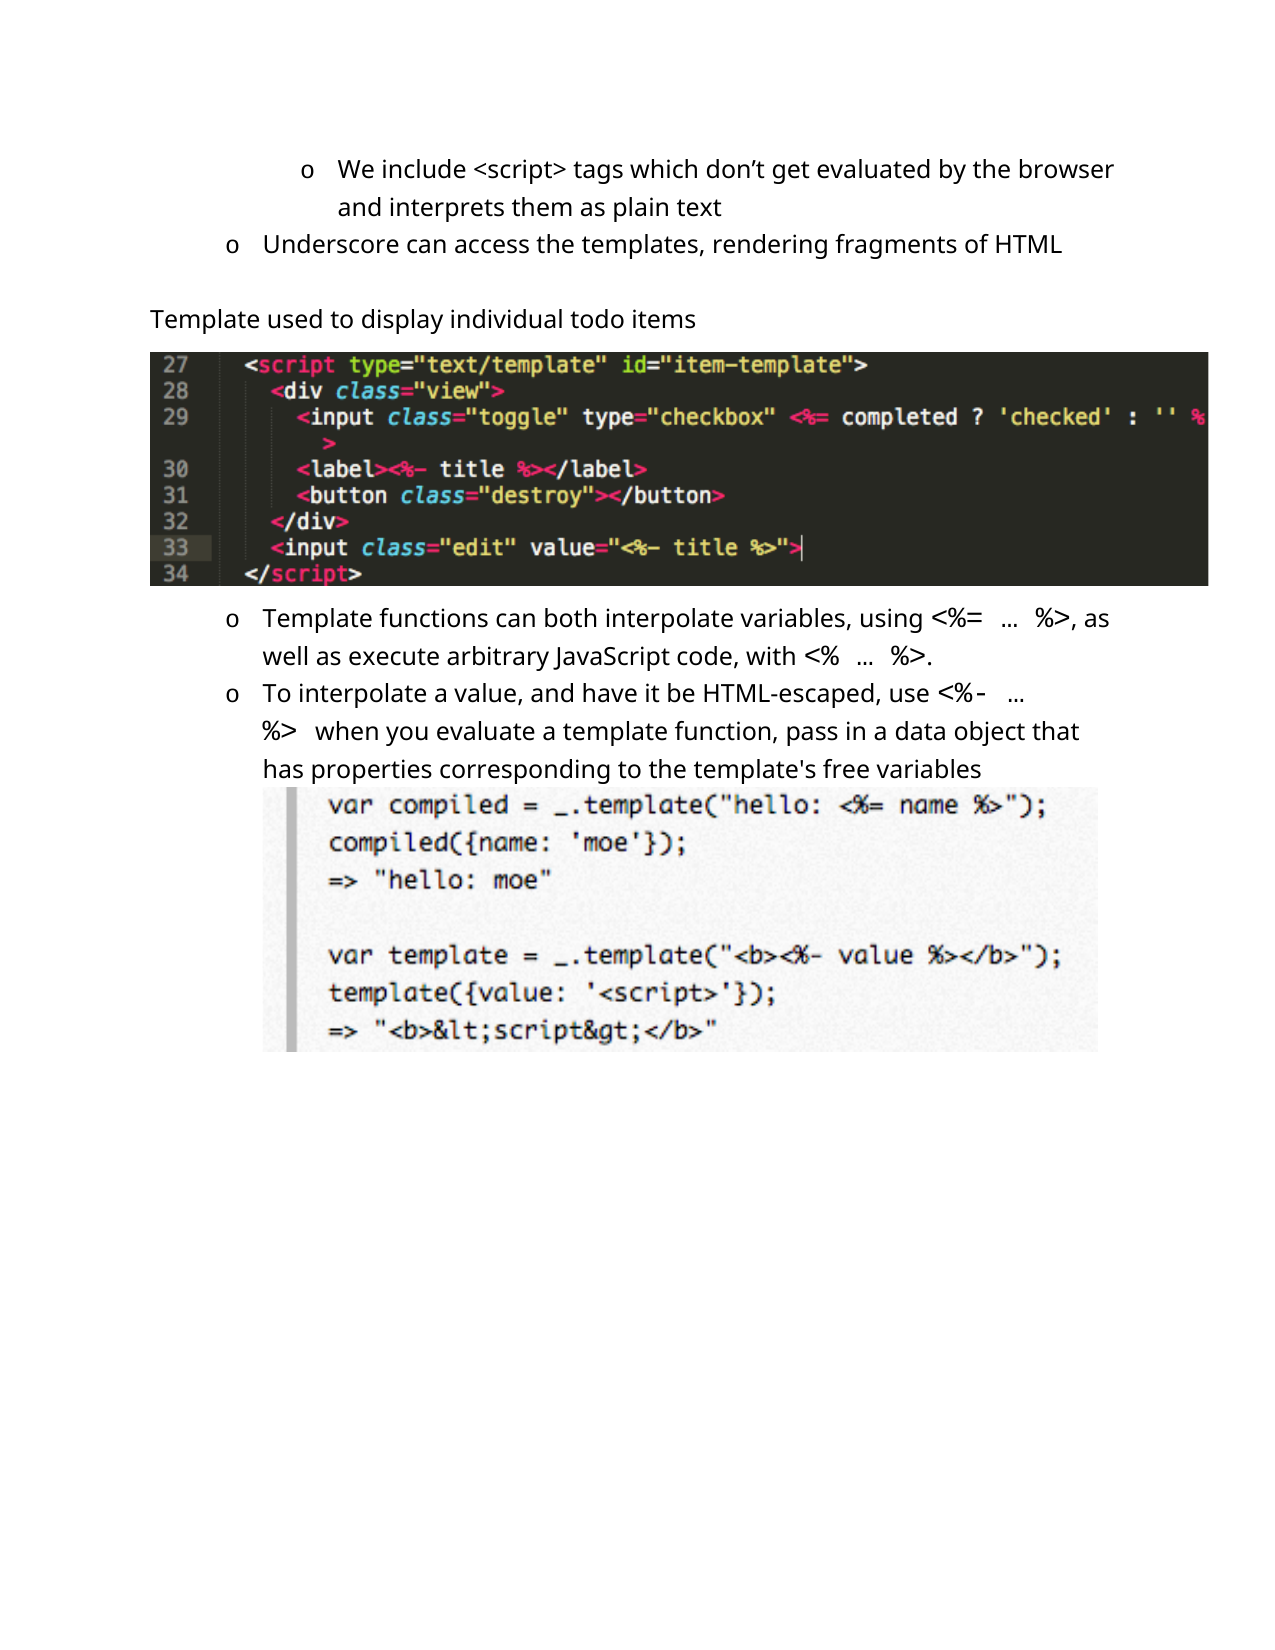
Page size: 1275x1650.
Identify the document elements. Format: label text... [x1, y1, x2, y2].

text To interpolate a value, and have it be HTML-escaped, use <%- … %> when you evaluate a template function, pass in a data object that has properties corresponding to the template's free variables [225, 675, 1125, 787]
text We include <script> tags which don’t get evaluated by the browser and interprets them as plain text [300, 150, 1125, 225]
text Underscore can access the templates, rendering fragments of HTML [225, 225, 1125, 262]
text Template functions can both interpolate variables, using <%= … %>, as well as execute arbitrary JavaScript code, with <% … %>. [225, 600, 1125, 675]
picture [150, 352, 1209, 586]
picture [262, 787, 1098, 1052]
list Template used to display individual todo items [150, 300, 1125, 337]
